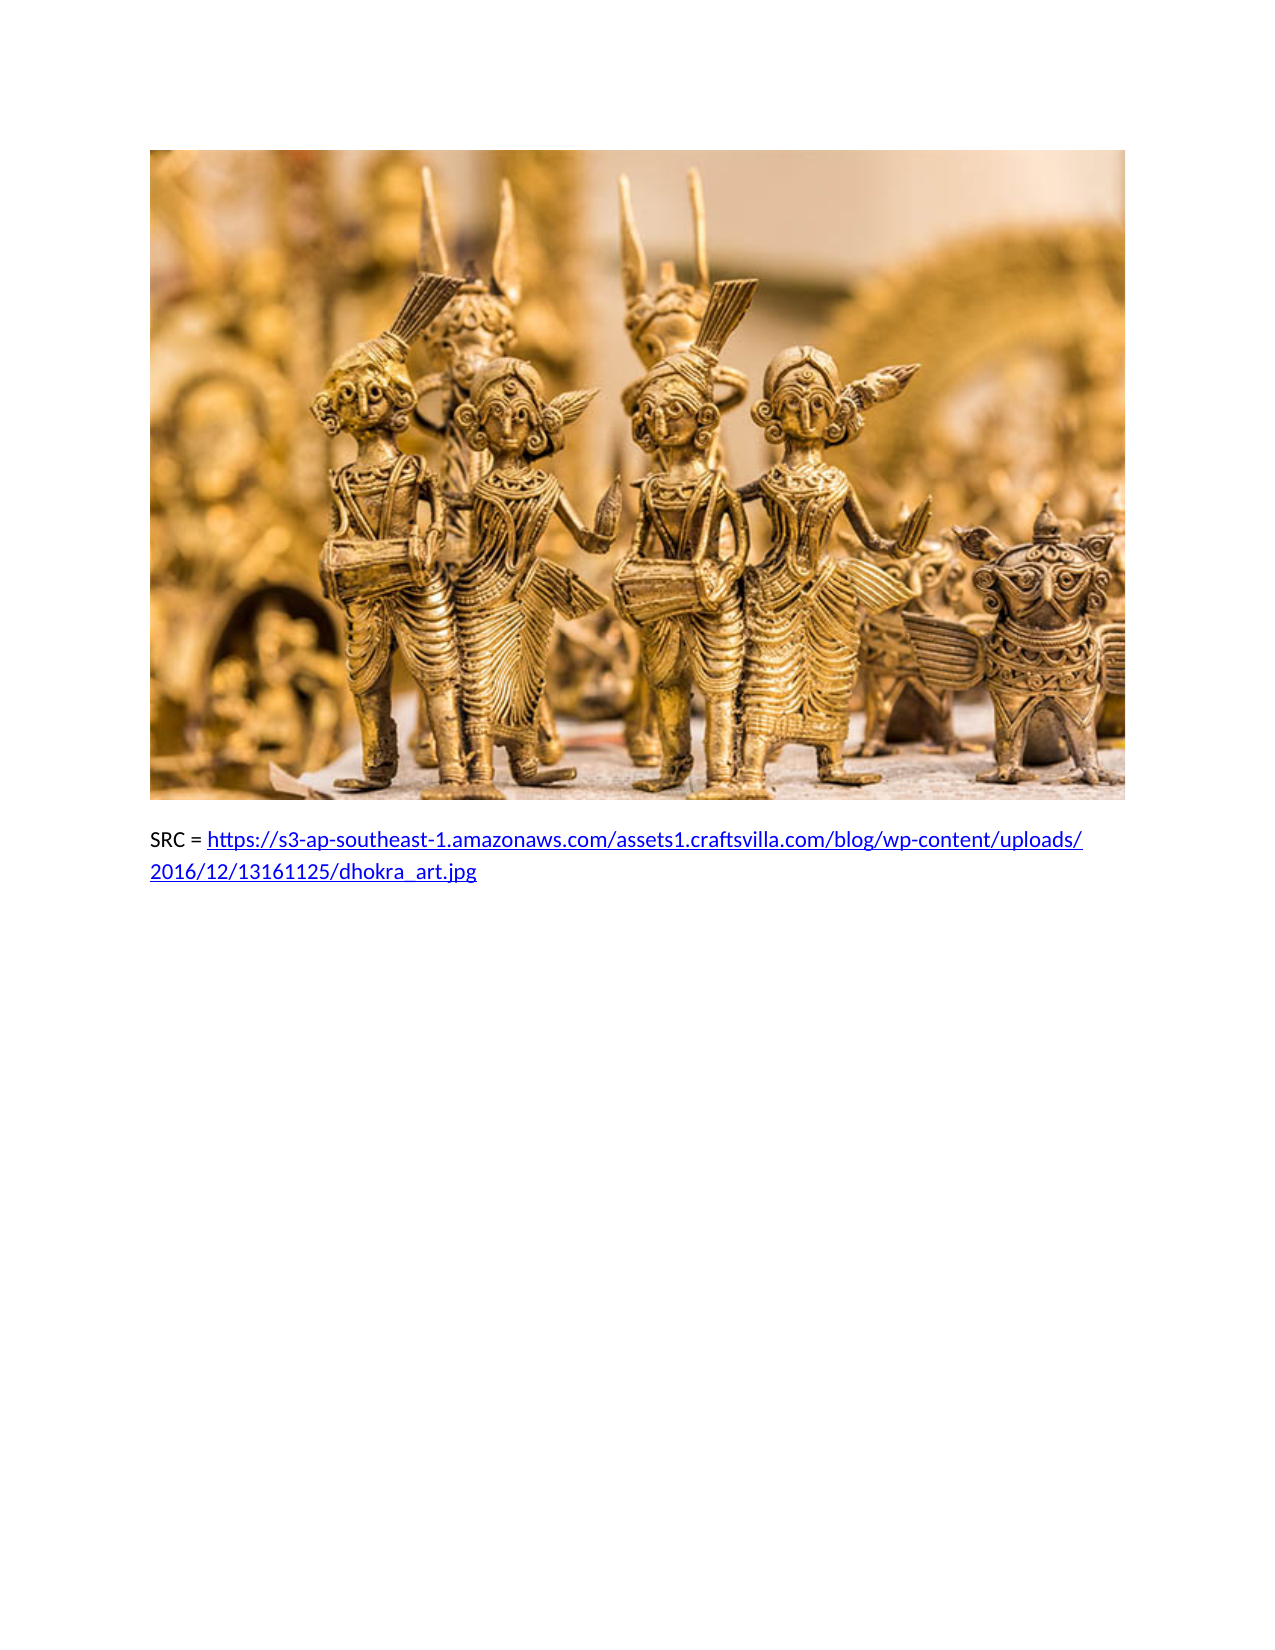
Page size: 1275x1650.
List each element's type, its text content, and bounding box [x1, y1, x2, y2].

picture [150, 150, 1125, 800]
text SRC = https://s3-ap-southeast-1.amazonaws.com/assets1.craftsvilla.com/blog/wp-content/uploads/2016/12/13161125/dhokra_art.jpg [150, 825, 1125, 885]
